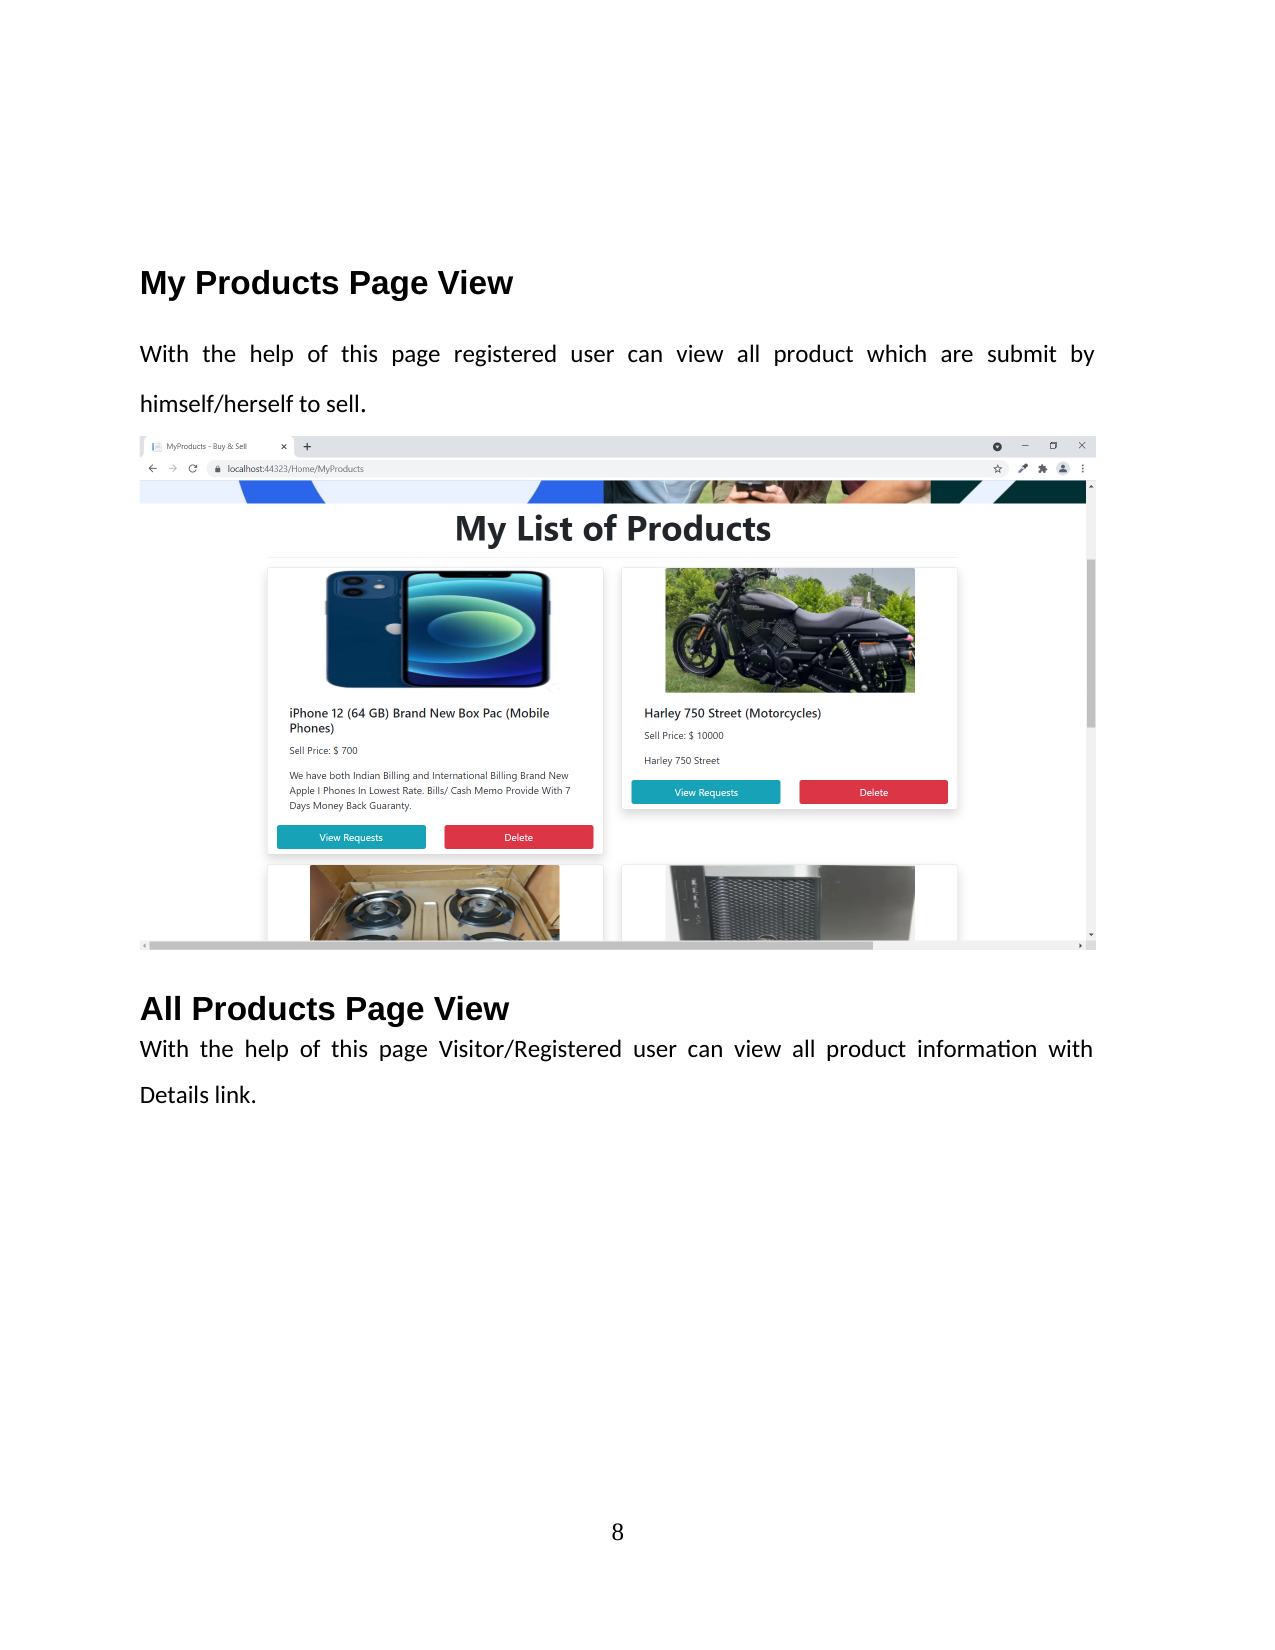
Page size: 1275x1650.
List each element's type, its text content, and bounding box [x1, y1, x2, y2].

text With the help of this page Visitor/Registered user can view all product information with Details link. [139, 1033, 1096, 1110]
subtitle My Products Page View [139, 263, 1096, 301]
picture [139, 436, 1096, 950]
subtitle All Products Page View [139, 989, 1096, 1027]
text With the help of this page registered user can view all product which are submit by himself/herself to sell. [139, 338, 1096, 419]
